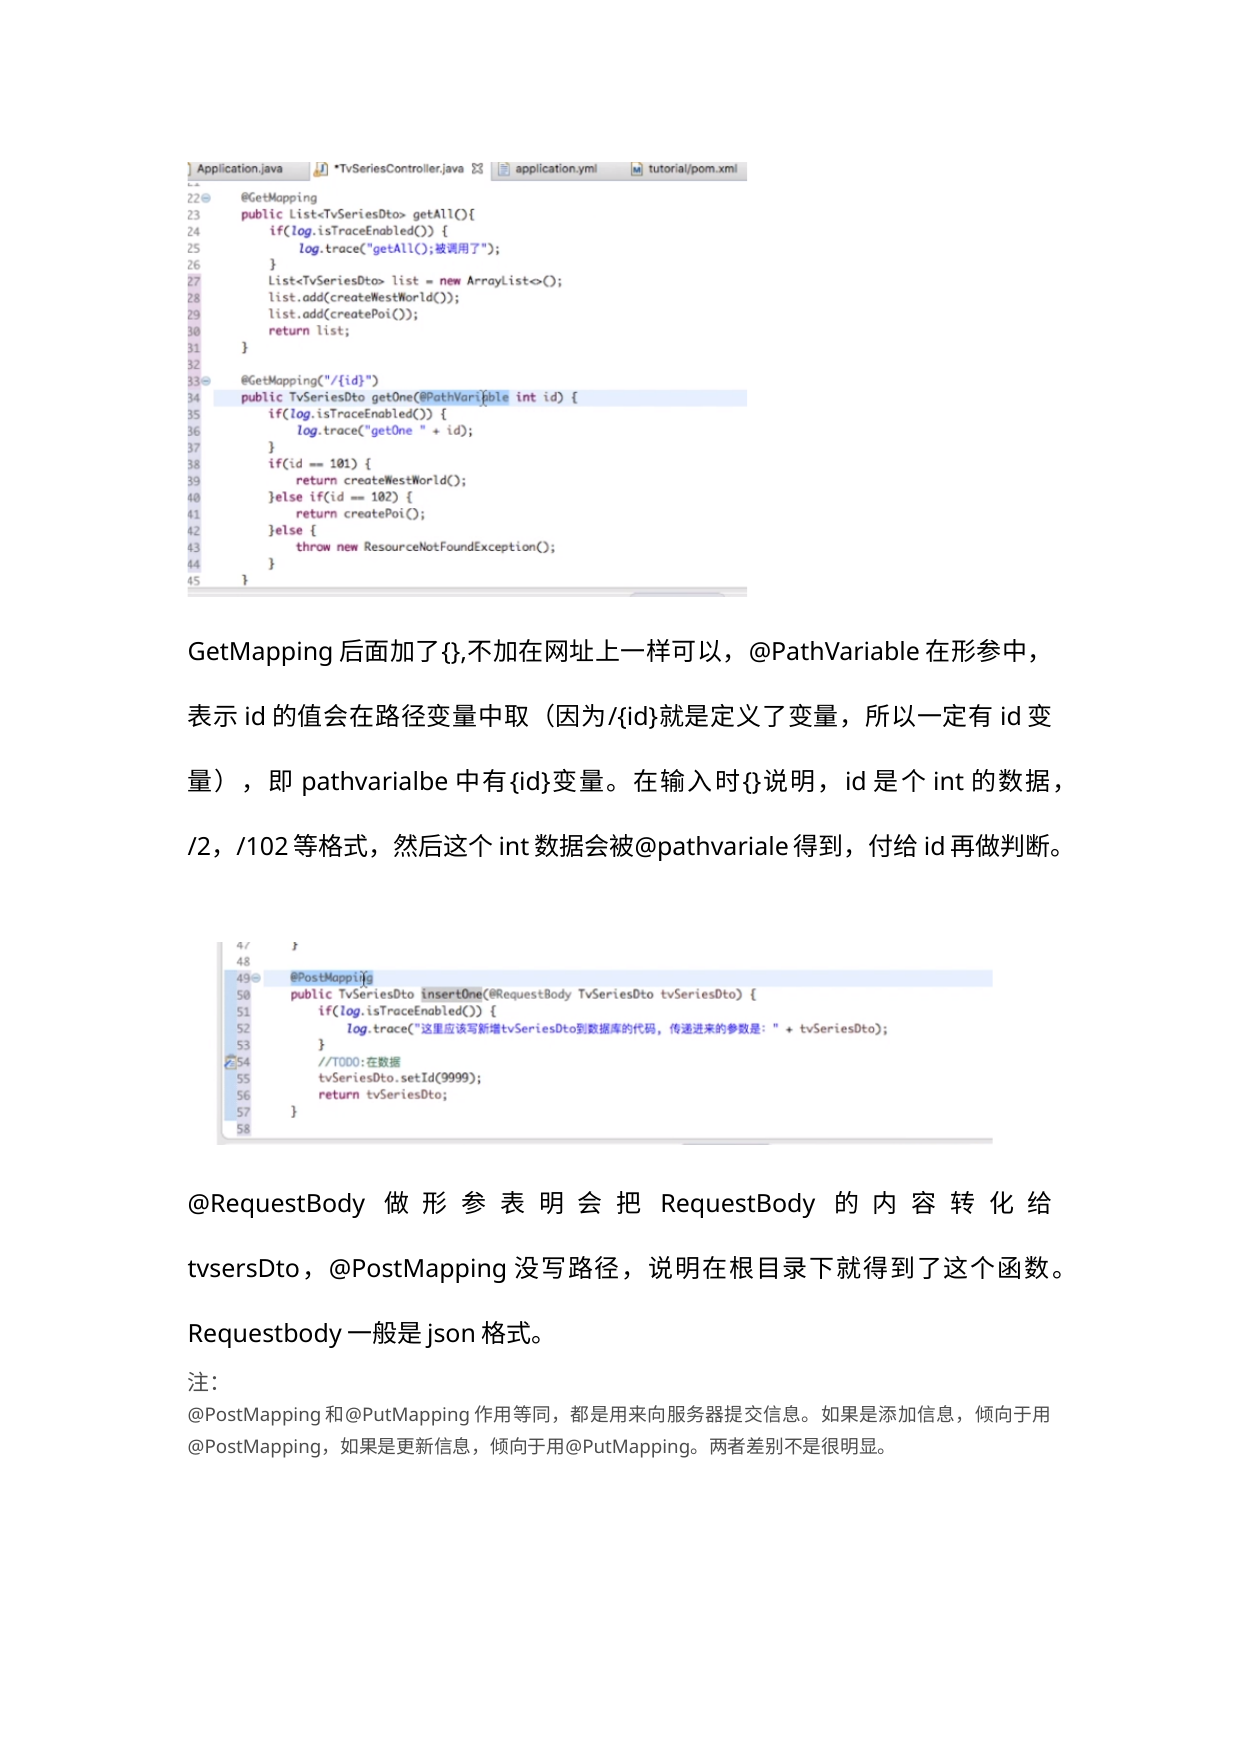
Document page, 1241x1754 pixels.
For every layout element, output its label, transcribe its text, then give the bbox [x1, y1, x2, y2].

text GetMapping后面加了{},不加在网址上一样可以，@PathVariable在形参中，表示id的值会在路径变量中取（因为/{id}就是定义了变量，所以一定有id变量），即pathvarialbe中有{id}变量。在输入时{}说明，id是个int的数据，/2，/102等格式，然后这个int数据会被@pathvariale得到，付给id再做判断。 [187, 617, 1053, 877]
picture [187, 942, 993, 1145]
picture [187, 162, 748, 597]
text @PostMapping和@PutMapping作用等同，都是用来向服务器提交信息。如果是添加信息，倾向于用@PostMapping，如果是更新信息，倾向于用@PutMapping。两者差别不是很明显。 [187, 1397, 1053, 1462]
text @RequestBody做形参表明会把RequestBody的内容转化给tvsersDto，@PostMapping没写路径，说明在根目录下就得到了这个函数。Requestbody一般是json格式。 [187, 1169, 1053, 1364]
text 注： [187, 1364, 1053, 1397]
